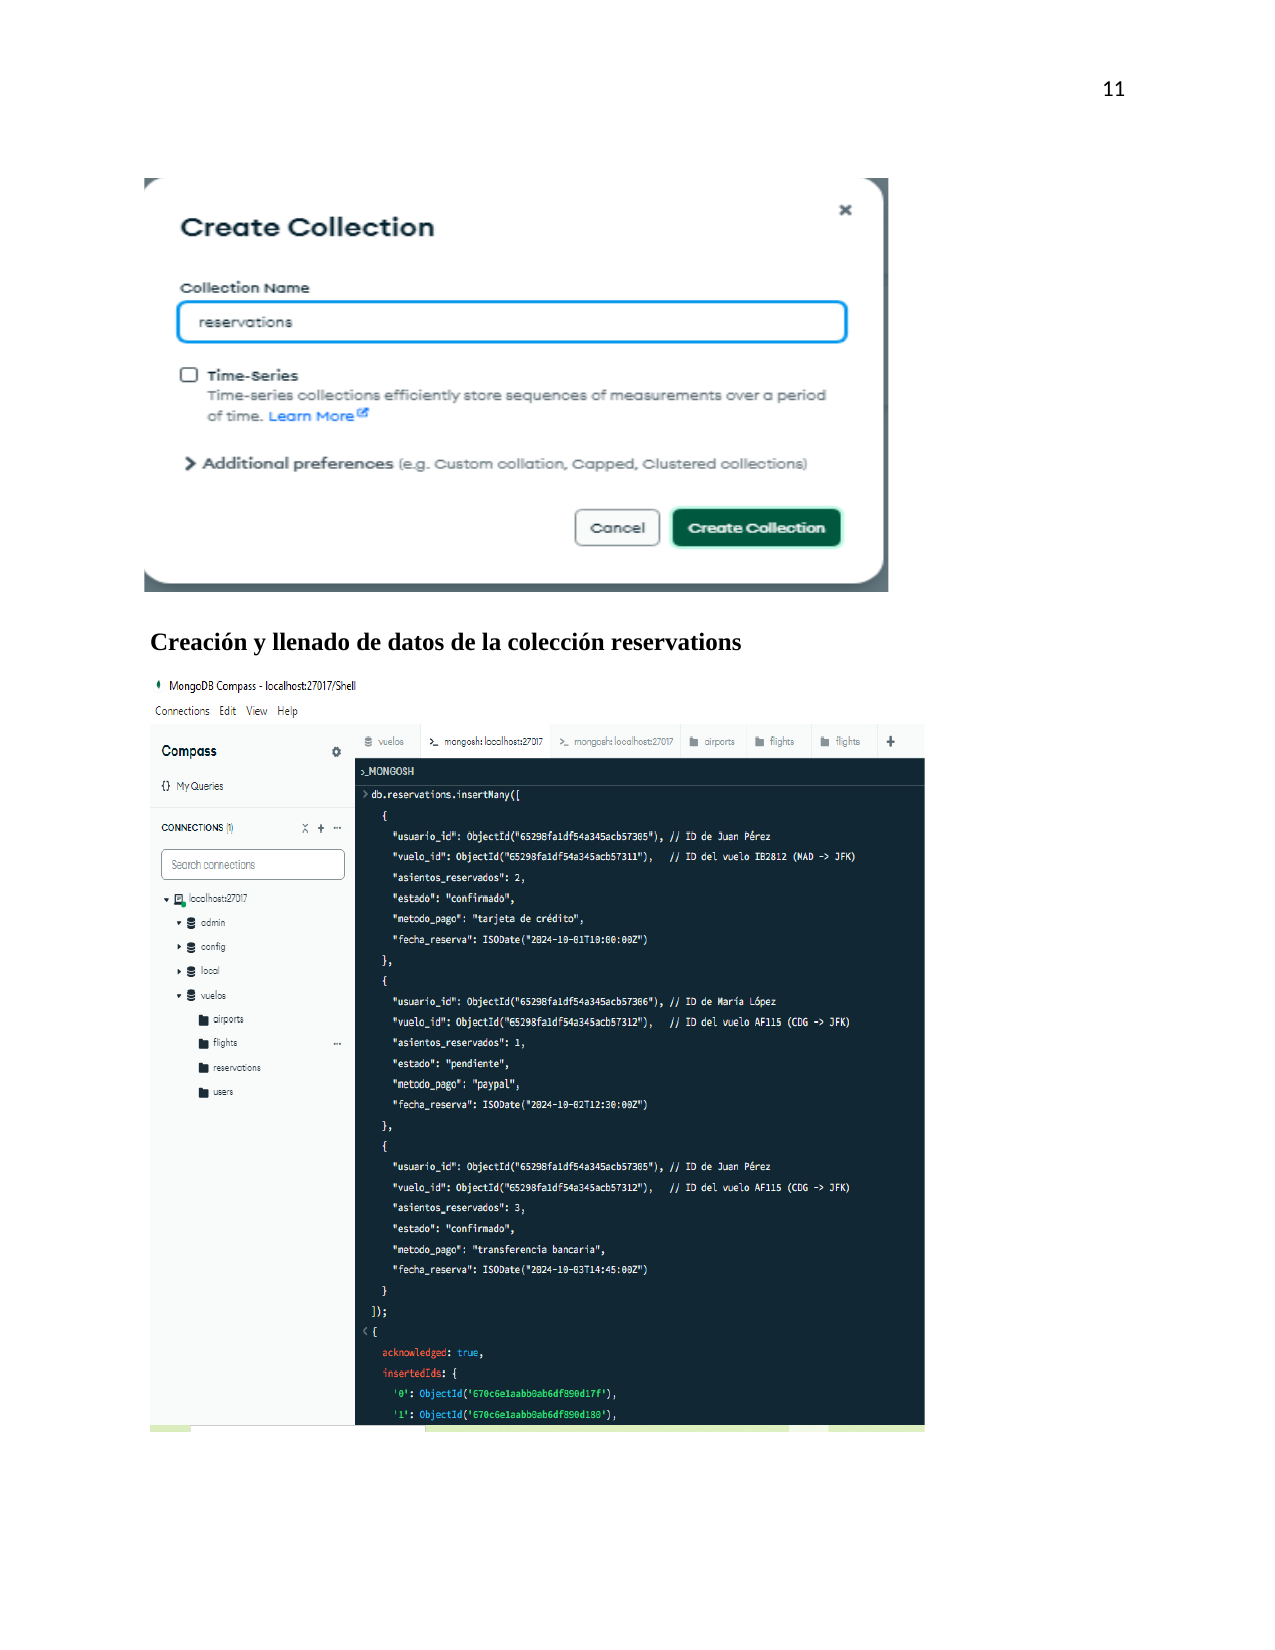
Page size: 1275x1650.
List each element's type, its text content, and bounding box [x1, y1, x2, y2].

picture [144, 178, 889, 592]
picture [150, 674, 925, 1432]
text Creación y llenado de datos de la colección reservations [150, 627, 1125, 656]
